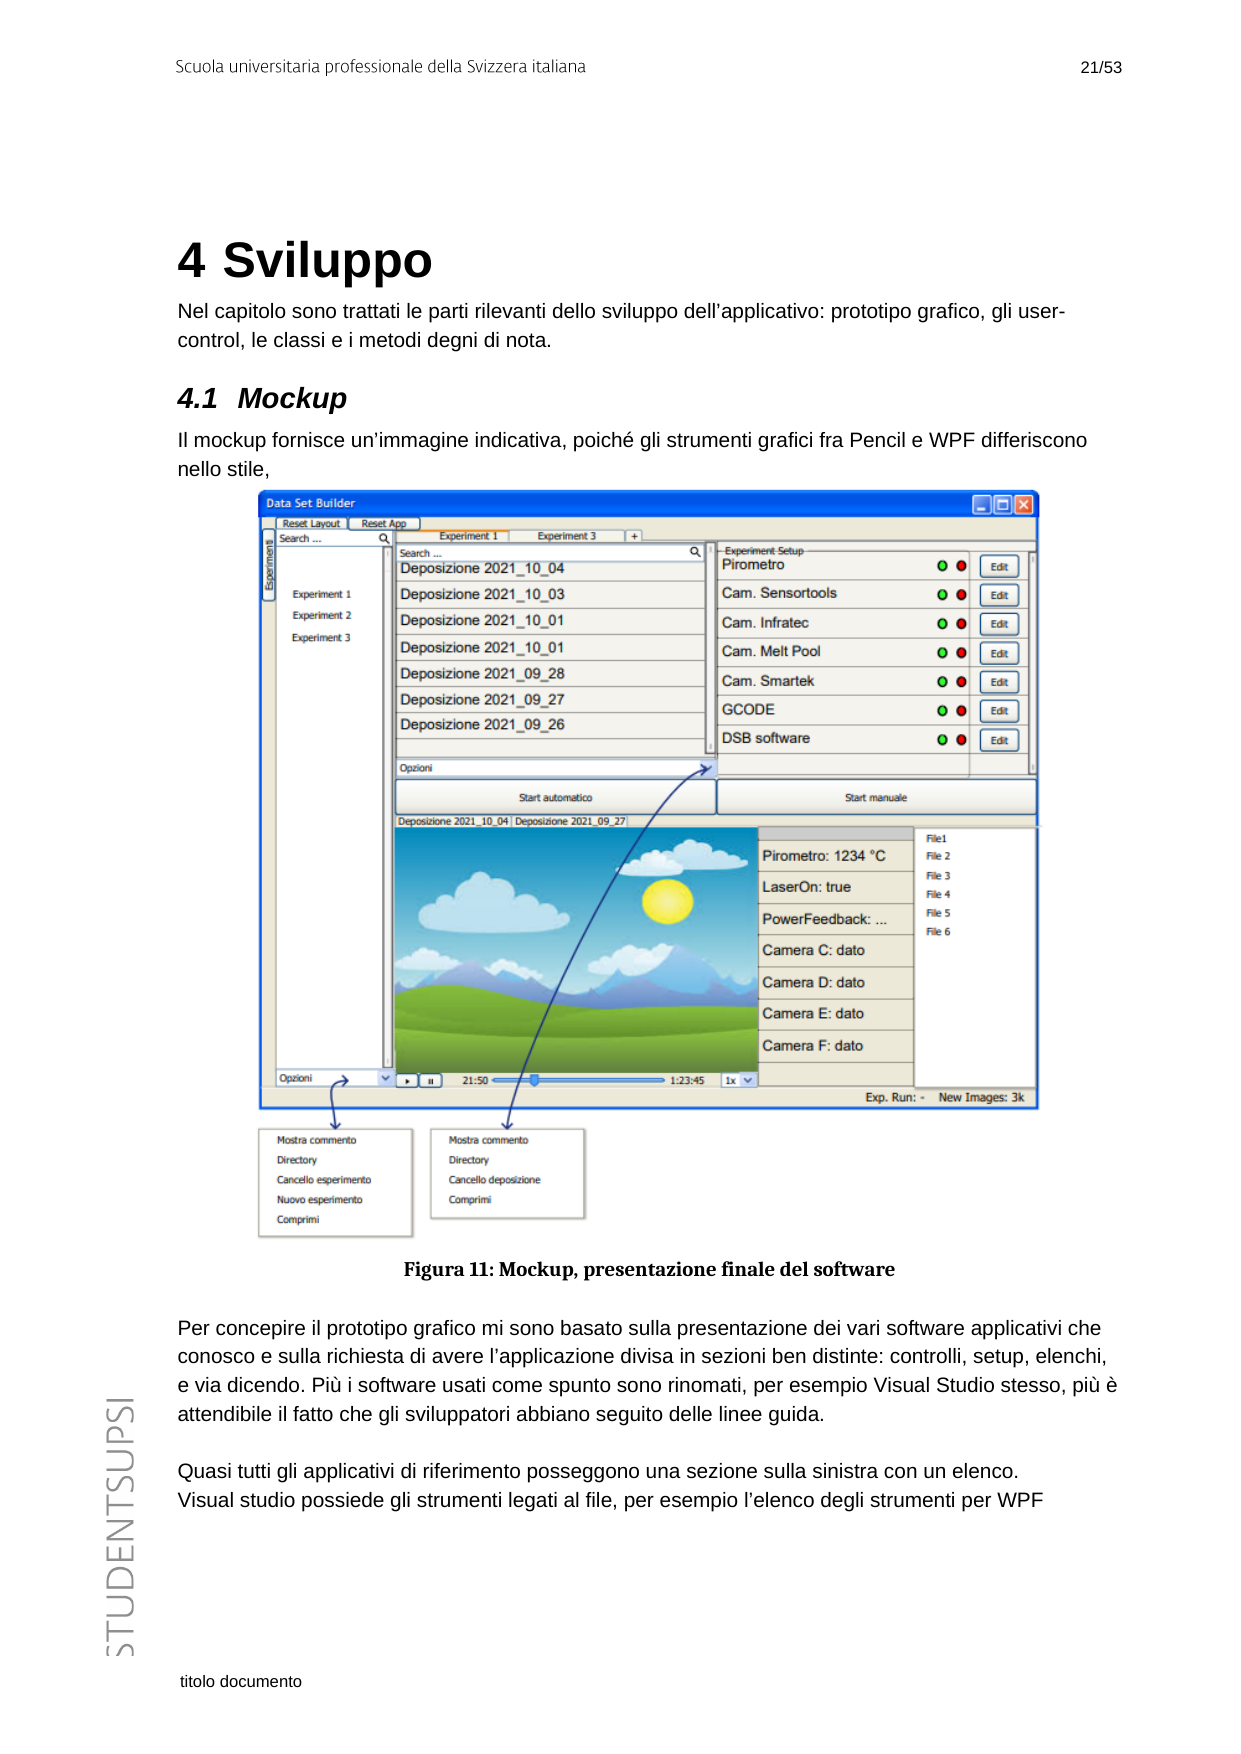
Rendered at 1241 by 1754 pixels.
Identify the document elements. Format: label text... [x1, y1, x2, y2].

subtitle Mockup [177, 382, 1122, 415]
picture [106, 1399, 134, 1657]
text Quasi tutti gli applicativi di riferimento posseggono una sezione sulla sinistra con un elenco. [177, 1459, 1122, 1483]
text Nel capitolo sono trattati le parti rilevanti dello sviluppo dell’applicativo: prototipo grafico, gli user-control, le classi e i metodi degni di nota. [177, 299, 1122, 352]
picture [168, 53, 602, 80]
subtitle Sviluppo [177, 230, 1122, 288]
text Visual studio possiede gli strumenti legati al file, per esempio l’elenco degli strumenti per WPF [177, 1488, 1122, 1512]
text Per concepire il prototipo grafico mi sono basato sulla presentazione dei vari software applicativi che conosco e sulla richiesta di avere l’applicazione divisa in sezioni ben distinte: controlli, setup, elenchi, e via dicendo. Più i software usati come spunto sono rinomati, per esempio Visual Studio stesso, più è attendibile il fatto che gli sviluppatori abbiano seguito delle linee guida. [177, 1316, 1122, 1426]
picture [239, 485, 1060, 1253]
text Figura 11: Mockup, presentazione finale del software [177, 1258, 1122, 1282]
text Il mockup fornisce un’immagine indicativa, poiché gli strumenti grafici fra Pencil e WPF differiscono nello stile, [177, 428, 1122, 481]
